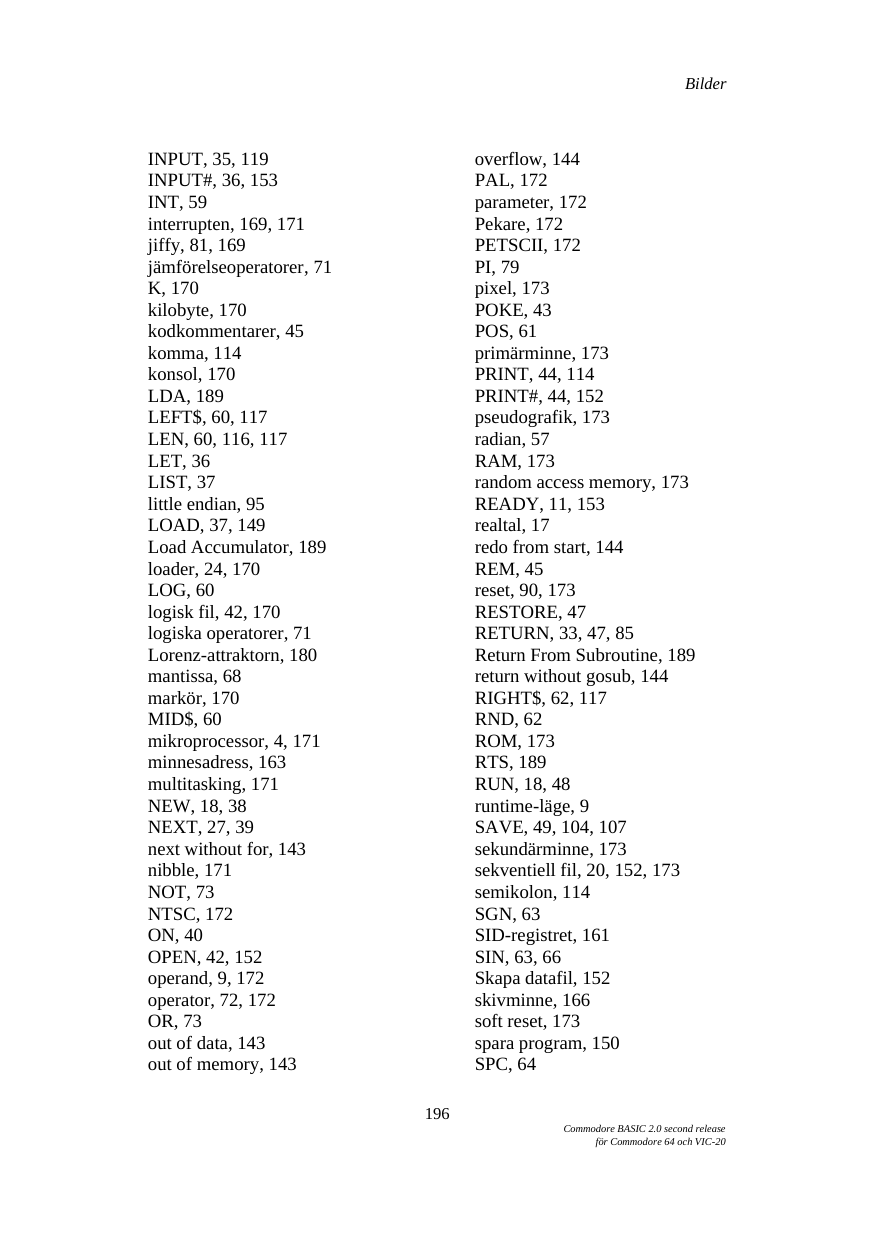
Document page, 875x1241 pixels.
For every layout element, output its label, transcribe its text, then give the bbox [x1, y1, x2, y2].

text POKE, 43 [474, 299, 726, 320]
text out of memory, 143 [148, 1053, 399, 1075]
text K, 170 [148, 277, 399, 299]
text OPEN, 42, 152 [148, 946, 399, 967]
text OR, 73 [148, 1010, 399, 1032]
text spara program, 150 [474, 1032, 726, 1053]
text mikroprocessor, 4, 171 [148, 730, 399, 751]
text Return From Subroutine, 189 [474, 644, 726, 665]
text SPC, 64 [474, 1053, 726, 1075]
text INPUT#, 36, 153 [148, 169, 399, 191]
text INT, 59 [148, 191, 399, 212]
text PI, 79 [474, 256, 726, 277]
text little endian, 95 [148, 493, 399, 514]
text LEFT$, 60, 117 [148, 406, 399, 428]
text RUN, 18, 48 [474, 773, 726, 794]
text out of data, 143 [148, 1032, 399, 1053]
text logiska operatorer, 71 [148, 622, 399, 644]
text RND, 62 [474, 708, 726, 730]
text READY, 11, 153 [474, 493, 726, 514]
text NEXT, 27, 39 [148, 816, 399, 838]
text RIGHT$, 62, 117 [474, 687, 726, 708]
text pixel, 173 [474, 277, 726, 299]
text RTS, 189 [474, 751, 726, 773]
text LET, 36 [148, 449, 399, 471]
text operator, 72, 172 [148, 989, 399, 1010]
text LOG, 60 [148, 579, 399, 601]
text Load Accumulator, 189 [148, 536, 399, 557]
text Lorenz-attraktorn, 180 [148, 644, 399, 665]
text ON, 40 [148, 924, 399, 946]
text ROM, 173 [474, 730, 726, 751]
text semikolon, 114 [474, 881, 726, 902]
text skivminne, 166 [474, 989, 726, 1010]
text NEW, 18, 38 [148, 794, 399, 816]
text NTSC, 172 [148, 902, 399, 924]
text logisk fil, 42, 170 [148, 601, 399, 622]
text SGN, 63 [474, 902, 726, 924]
text mantissa, 68 [148, 665, 399, 687]
text LDA, 189 [148, 385, 399, 406]
text RESTORE, 47 [474, 601, 726, 622]
text next without for, 143 [148, 838, 399, 859]
text runtime-läge, 9 [474, 794, 726, 816]
text overflow, 144 [474, 148, 726, 169]
text NOT, 73 [148, 881, 399, 902]
text POS, 61 [474, 320, 726, 342]
text LOAD, 37, 149 [148, 514, 399, 536]
text interrupten, 169, 171 [148, 212, 399, 234]
text SIN, 63, 66 [474, 946, 726, 967]
text PRINT, 44, 114 [474, 363, 726, 385]
text minnesadress, 163 [148, 751, 399, 773]
text jiffy, 81, 169 [148, 234, 399, 256]
text LIST, 37 [148, 471, 399, 493]
text SID-registret, 161 [474, 924, 726, 946]
text PRINT#, 44, 152 [474, 385, 726, 406]
text PAL, 172 [474, 169, 726, 191]
text sekventiell fil, 20, 152, 173 [474, 859, 726, 881]
text operand, 9, 172 [148, 967, 399, 989]
text multitasking, 171 [148, 773, 399, 794]
text INPUT, 35, 119 [148, 148, 399, 169]
text REM, 45 [474, 557, 726, 579]
text kilobyte, 170 [148, 299, 399, 320]
text jämförelseoperatorer, 71 [148, 256, 399, 277]
text kodkommentarer, 45 [148, 320, 399, 342]
text RAM, 173 [474, 449, 726, 471]
text redo from start, 144 [474, 536, 726, 557]
text komma, 114 [148, 342, 399, 363]
text Pekare, 172 [474, 212, 726, 234]
text radian, 57 [474, 428, 726, 449]
text soft reset, 173 [474, 1010, 726, 1032]
text return without gosub, 144 [474, 665, 726, 687]
text sekundärminne, 173 [474, 838, 726, 859]
text primärminne, 173 [474, 342, 726, 363]
text LEN, 60, 116, 117 [148, 428, 399, 449]
text loader, 24, 170 [148, 557, 399, 579]
text parameter, 172 [474, 191, 726, 212]
text random access memory, 173 [474, 471, 726, 493]
text RETURN, 33, 47, 85 [474, 622, 726, 644]
text Skapa datafil, 152 [474, 967, 726, 989]
text MID$, 60 [148, 708, 399, 730]
text realtal, 17 [474, 514, 726, 536]
text nibble, 171 [148, 859, 399, 881]
text konsol, 170 [148, 363, 399, 385]
text reset, 90, 173 [474, 579, 726, 601]
text PETSCII, 172 [474, 234, 726, 256]
text markör, 170 [148, 687, 399, 708]
text SAVE, 49, 104, 107 [474, 816, 726, 838]
text pseudografik, 173 [474, 406, 726, 428]
